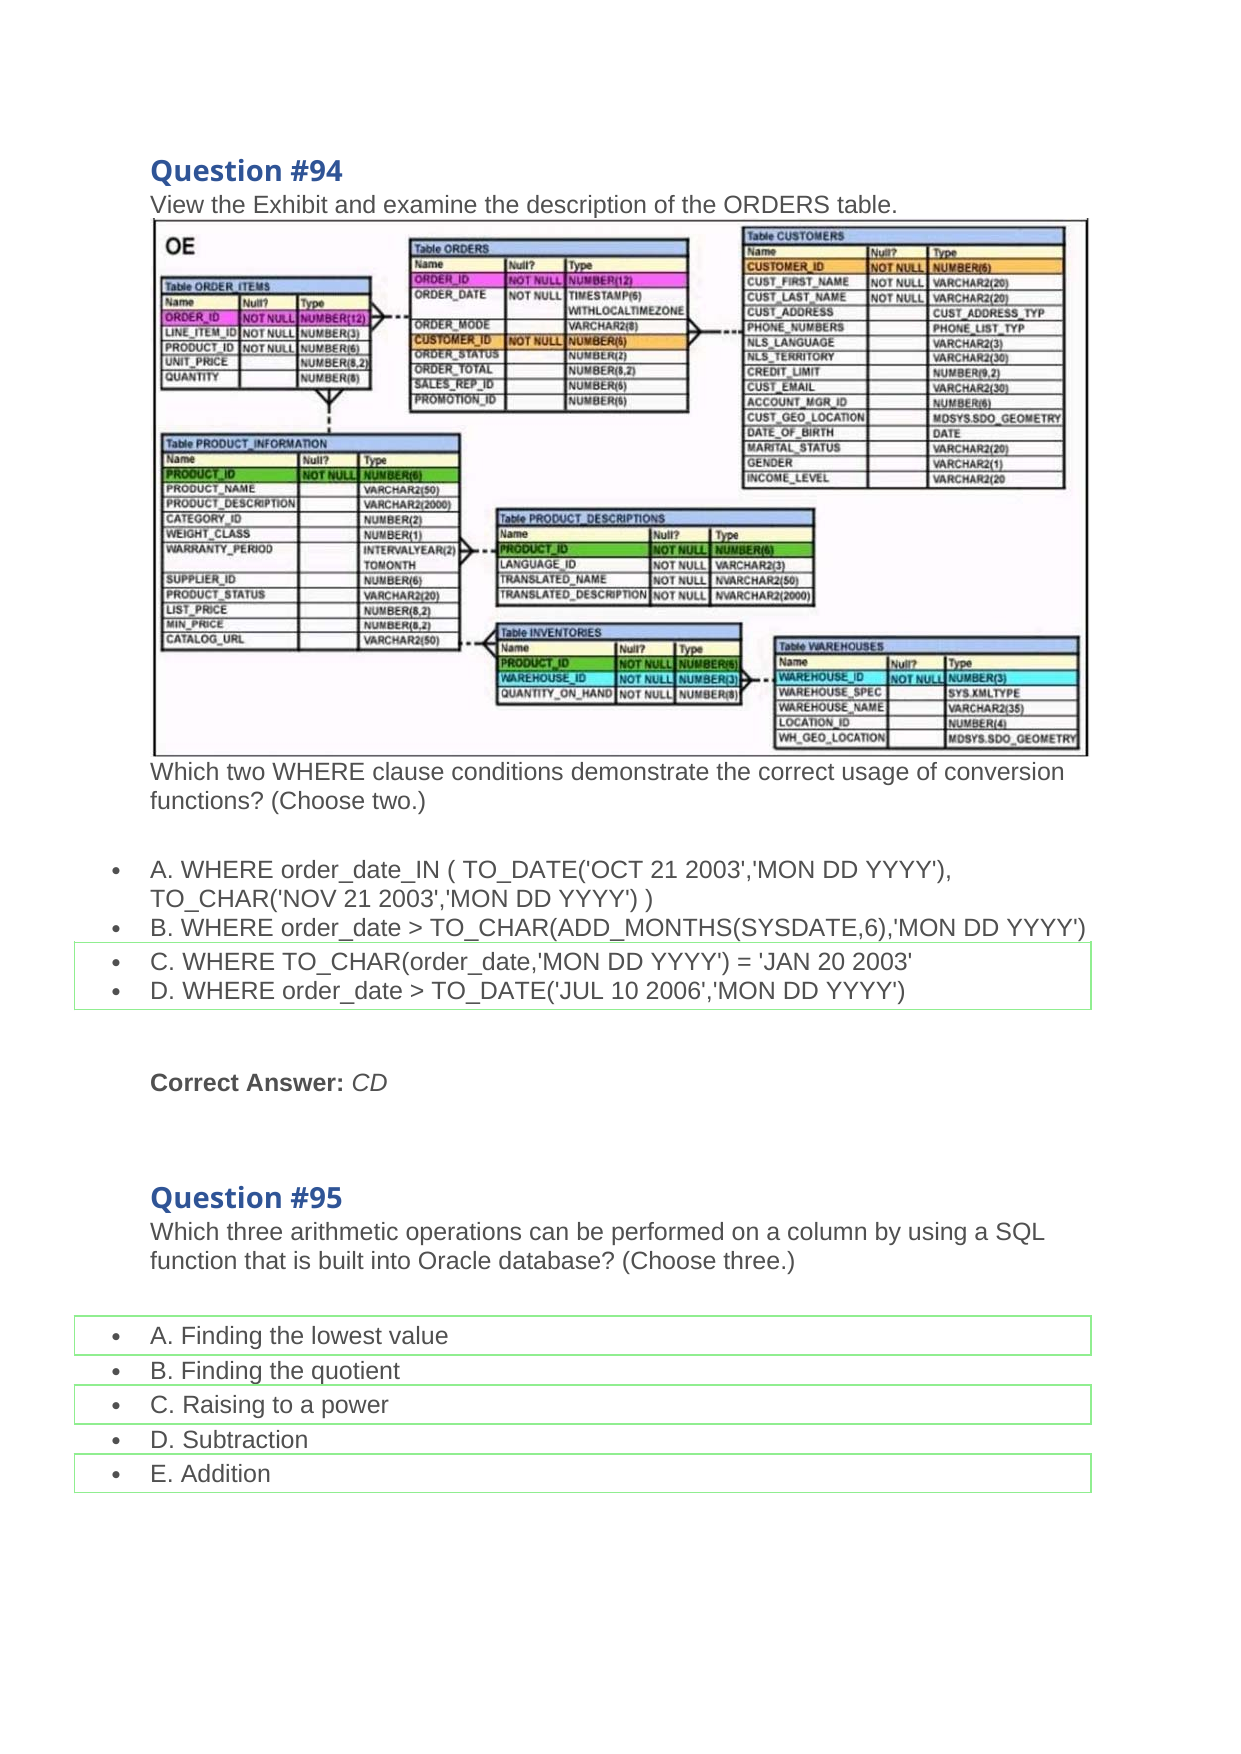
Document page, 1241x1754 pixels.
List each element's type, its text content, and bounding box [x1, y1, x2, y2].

picture [150, 218, 1090, 757]
text Which three arithmetic operations can be performed on a column by using a SQL function that is built into Oracle database? (Choose three.) [150, 1217, 1090, 1275]
list D. Subtraction [112, 1425, 1090, 1453]
subtitle Question #94 [150, 150, 1090, 190]
list C. Raising to a power [75, 1386, 1090, 1423]
list B. WHERE order_date > TO_CHAR(ADD_MONTHS(SYSDATE,6),'MON DD YYYY') [112, 913, 1090, 941]
list D. WHERE order_date > TO_DATE('JUL 10 2006','MON DD YYYY') [75, 970, 1090, 1009]
list B. Finding the quotient [112, 1356, 1090, 1384]
text View the Exhibit and examine the description of the ORDERS table. Which two WHERE clause conditions demonstrate the correct usage of conversion functions? (Choose two.) [150, 190, 1090, 218]
subtitle Question #95 [150, 1178, 1090, 1217]
text View the Exhibit and examine the description of the ORDERS table. Which two WHERE clause conditions demonstrate the correct usage of conversion functions? (Choose two.) [150, 757, 1090, 814]
list A. WHERE order_date_IN ( TO_DATE('OCT 21 2003','MON DD YYYY'), TO_CHAR('NOV 21 2003','MON DD YYYY') ) [112, 855, 1090, 913]
list C. WHERE TO_CHAR(order_date,'MON DD YYYY') = 'JAN 20 2003' [75, 943, 1090, 970]
text Correct Answer: CD [150, 1068, 1090, 1128]
list E. Addition [75, 1455, 1090, 1492]
list A. Finding the lowest value [75, 1317, 1090, 1354]
